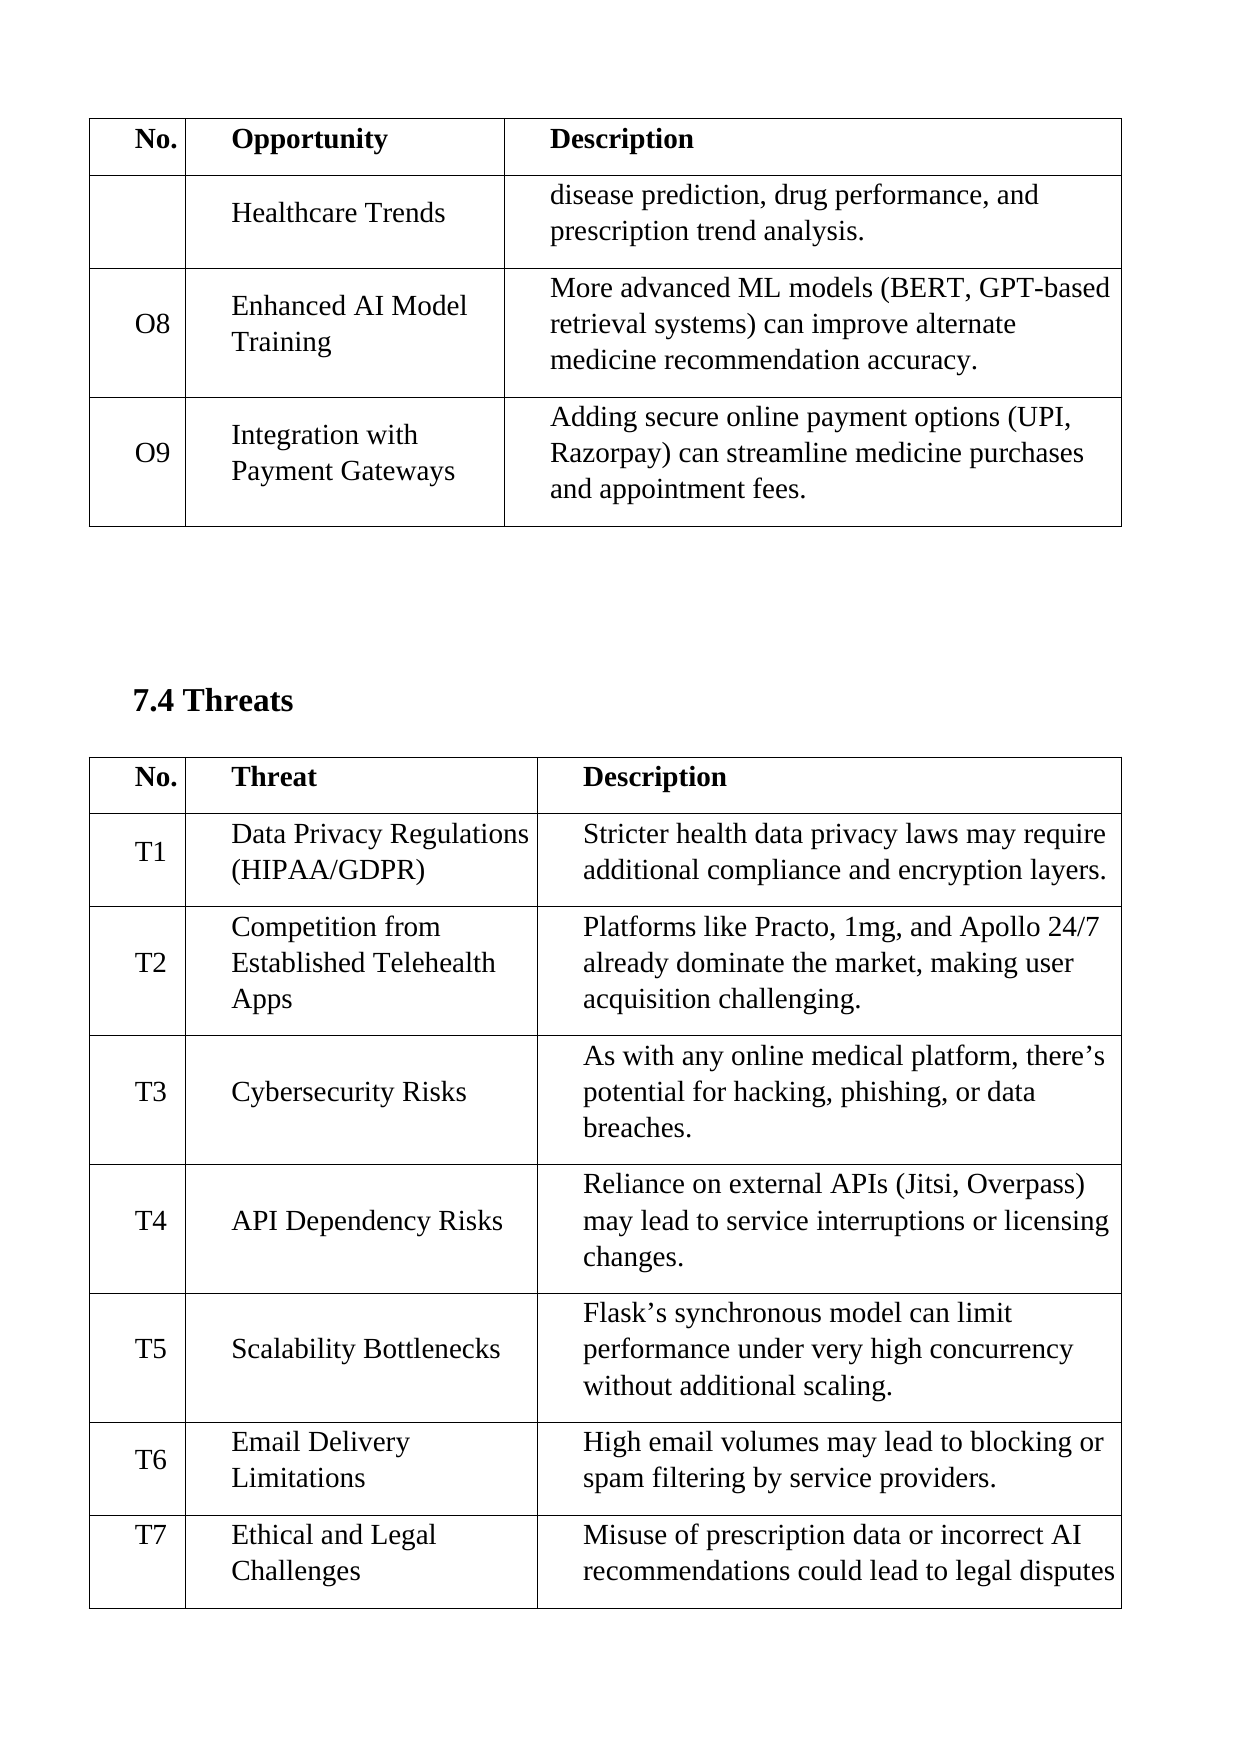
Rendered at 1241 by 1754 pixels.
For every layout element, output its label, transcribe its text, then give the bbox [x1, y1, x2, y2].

table_header No. [90, 758, 185, 813]
table_cell T5 [90, 1294, 185, 1422]
table_cell Cybersecurity Risks [186, 1036, 537, 1164]
table_cell O7 [90, 176, 185, 268]
table_cell Reliance on external APIs (Jitsi, Overpass) may lead to service interruptions or licensing changes. [538, 1165, 1121, 1293]
table_cell T1 [90, 814, 185, 906]
table_cell Stricter health data privacy laws may require additional compliance and encryption layers. [538, 814, 1121, 906]
table_header Threat [186, 758, 537, 813]
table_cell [505, 176, 1121, 268]
table_cell Data Analytics for Healthcare Trends [186, 176, 504, 268]
table_cell Flask’s synchronous model can limit performance under very high concurrency without additional scaling. [538, 1294, 1121, 1422]
table_cell Enhanced AI Model Training [186, 269, 504, 397]
table_cell More advanced ML models (BERT, GPT-based retrieval systems) can improve alternate medicine recommendation accuracy. [505, 269, 1121, 397]
table_cell Integration with Payment Gateways [186, 398, 504, 526]
table_cell Scalability Bottlenecks [186, 1294, 537, 1422]
table_cell O9 [90, 398, 185, 526]
table_cell T7 [90, 1516, 185, 1607]
table_header Description [538, 758, 1121, 813]
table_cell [538, 1516, 1121, 1607]
table_cell High email volumes may lead to blocking or spam filtering by service providers. [538, 1423, 1121, 1515]
table_cell Adding secure online payment options (UPI, Razorpay) can streamline medicine purchases and appointment fees. [505, 398, 1121, 526]
table_cell T4 [90, 1165, 185, 1293]
table_header Description [505, 119, 1121, 175]
table_cell T2 [90, 907, 185, 1035]
table_cell Competition from Established Telehealth Apps [186, 907, 537, 1035]
table_header No. [90, 119, 185, 175]
table_header Opportunity [186, 119, 504, 175]
table_cell Data Privacy Regulations (HIPAA/GDPR) [186, 814, 537, 906]
table_cell Email Delivery Limitations [186, 1423, 537, 1515]
list 7.4 Threats [132, 680, 1122, 718]
table_cell Ethical and Legal Challenges [186, 1516, 537, 1607]
table_cell T3 [90, 1036, 185, 1164]
table_cell O8 [90, 269, 185, 397]
table_cell T6 [90, 1423, 185, 1515]
table_cell API Dependency Risks [186, 1165, 537, 1293]
table_cell Platforms like Practo, 1mg, and Apollo 24/7 already dominate the market, making user acquisition challenging. [538, 907, 1121, 1035]
table_cell As with any online medical platform, there’s potential for hacking, phishing, or data breaches. [538, 1036, 1121, 1164]
